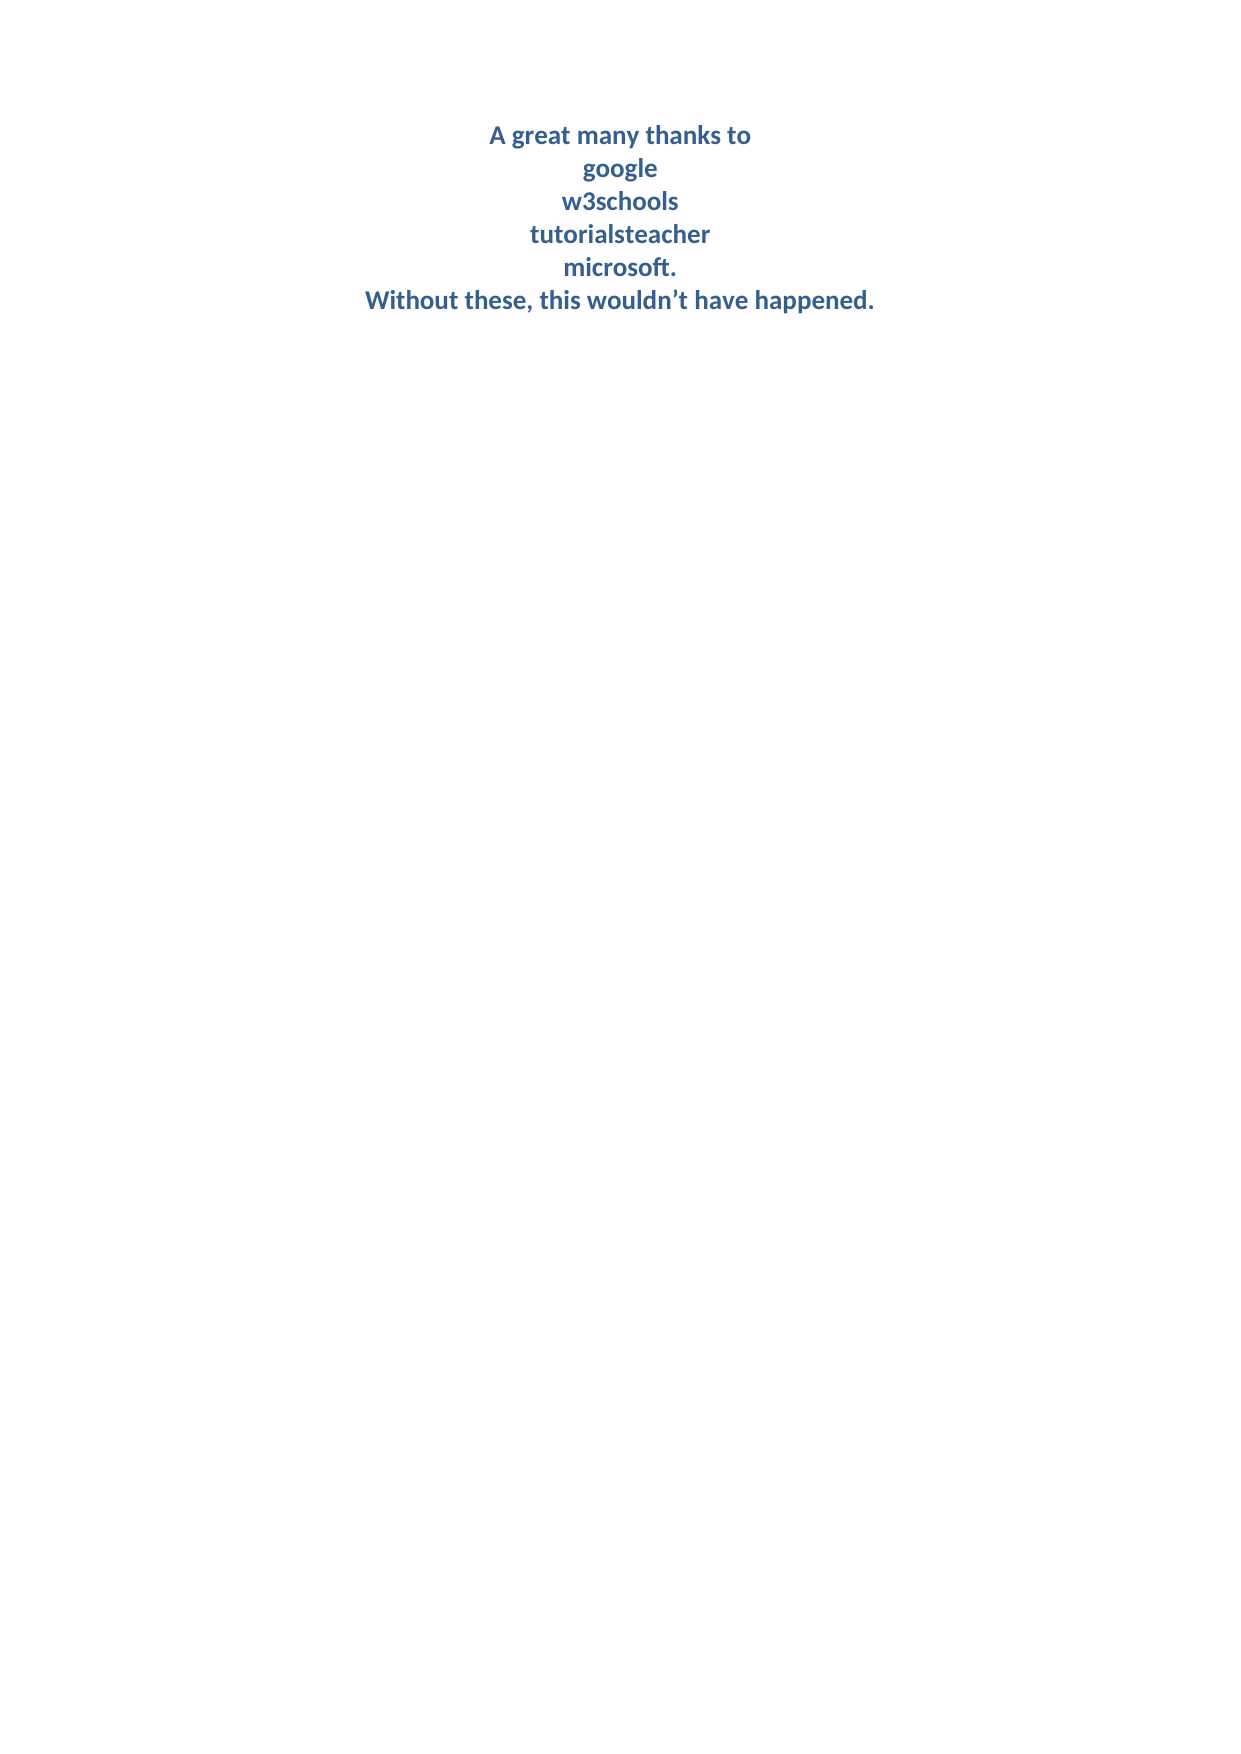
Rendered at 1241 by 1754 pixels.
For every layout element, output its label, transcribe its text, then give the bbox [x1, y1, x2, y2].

text A great many thanks to google w3schools [118, 118, 1122, 217]
text tutorialsteacher microsoft. Without these, this wouldn’t have happened. [118, 217, 1122, 316]
